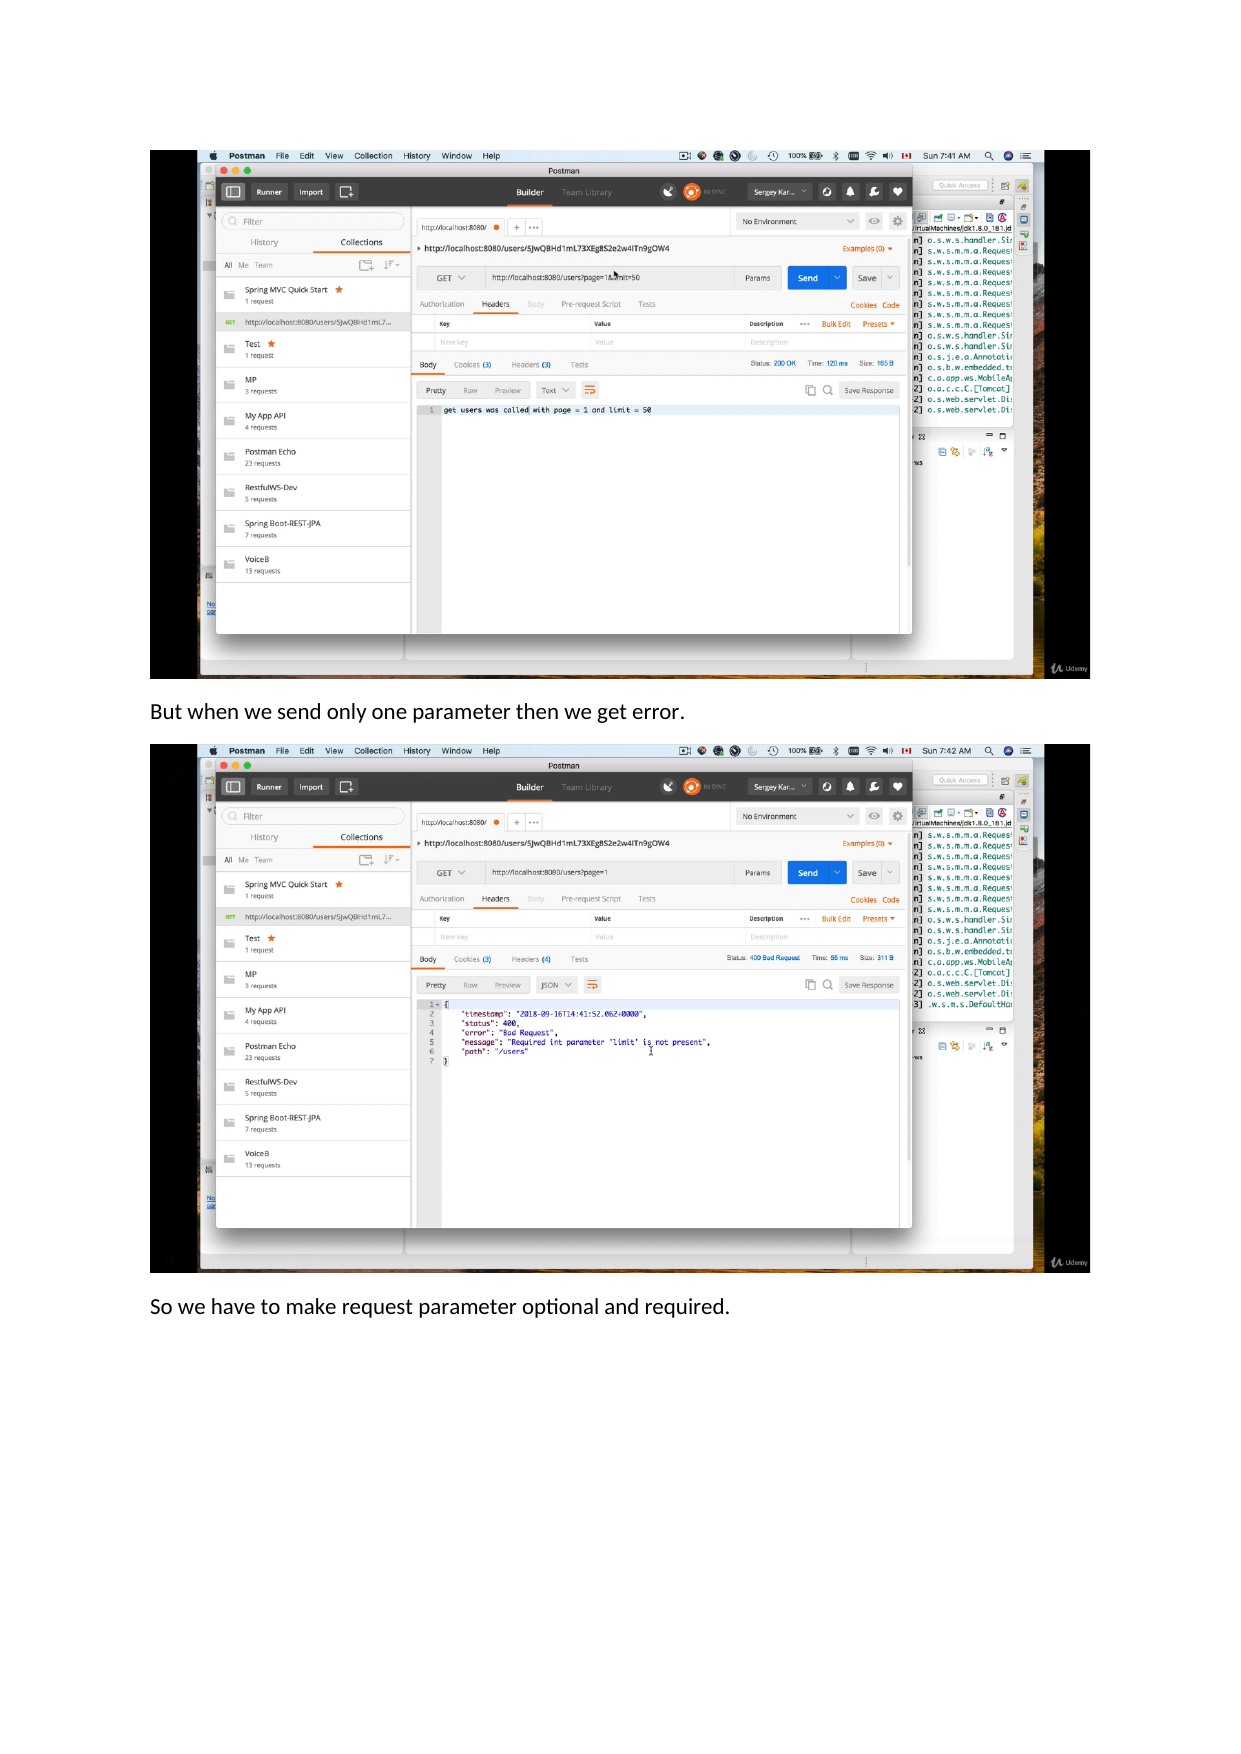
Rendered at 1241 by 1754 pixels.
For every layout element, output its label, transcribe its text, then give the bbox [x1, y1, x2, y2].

text So we have to make request parameter optional and required. [150, 1292, 1090, 1320]
picture [150, 744, 1091, 1273]
picture [150, 150, 1091, 679]
text But when we send only one parameter then we get error. [150, 697, 1090, 726]
